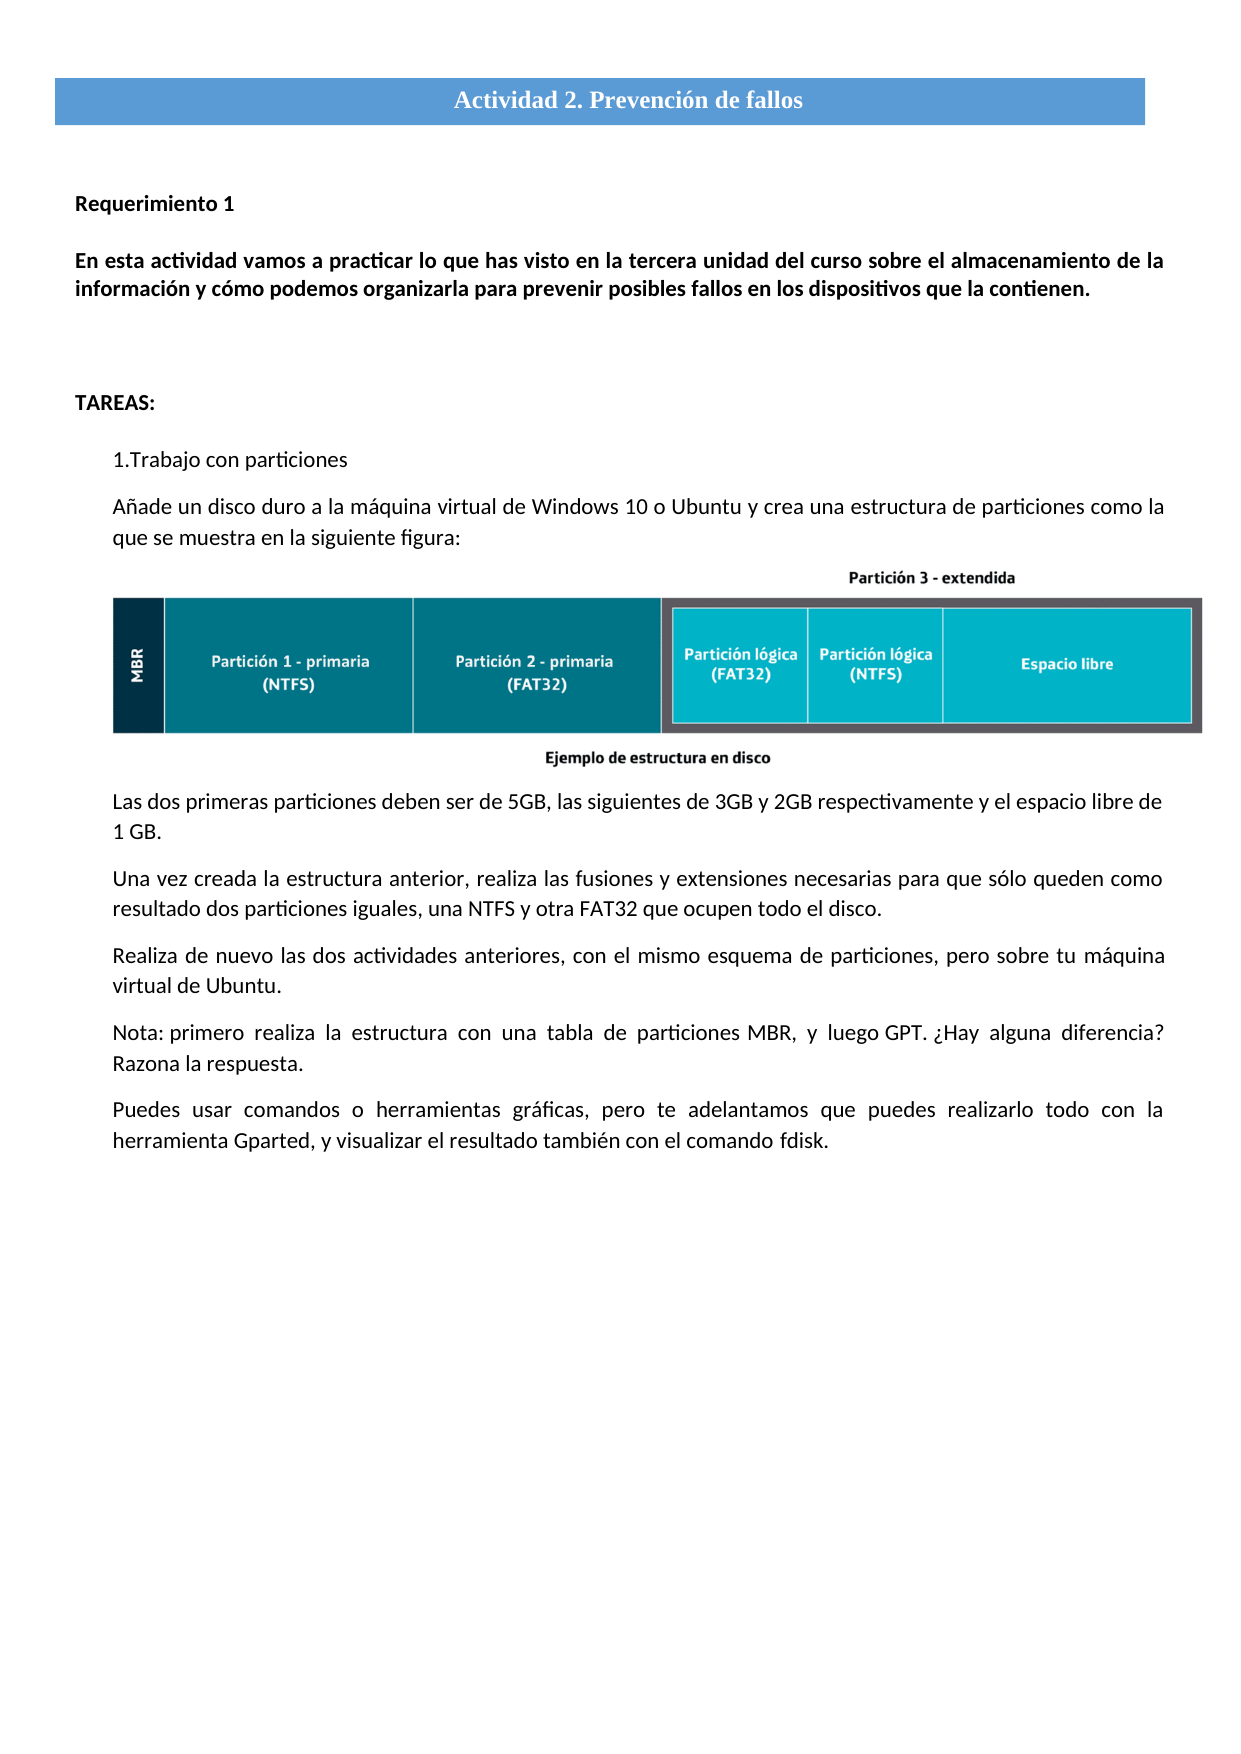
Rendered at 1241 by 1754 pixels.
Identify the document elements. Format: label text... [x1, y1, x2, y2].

text Requerimiento 1 [75, 189, 1165, 217]
text Una vez creada la estructura anterior, realiza las fusiones y extensiones necesarias para que sólo queden como resultado dos particiones iguales, una NTFS y otra FAT32 que ocupen todo el disco. [112, 864, 1165, 923]
text Añade un disco duro a la máquina virtual de Windows 10 o Ubuntu y crea una estructura de particiones como la que se muestra en la siguiente figura: [112, 492, 1165, 551]
text 1.Trabajo con particiones [112, 446, 1165, 474]
text Realiza de nuevo las dos actividades anteriores, con el mismo esquema de particiones, pero sobre tu máquina virtual de Ubuntu. [112, 941, 1165, 1000]
text Puedes usar comandos o herramientas gráficas, pero te adelantamos que puedes realizarlo todo con la herramienta Gparted, y visualizar el resultado también con el comando fdisk. [112, 1096, 1165, 1154]
text Nota: primero realiza la estructura con una tabla de particiones MBR, y luego GPT. ¿Hay alguna diferencia? Razona la respuesta. [112, 1018, 1165, 1077]
picture [112, 569, 1203, 769]
text Las dos primeras particiones deben ser de 5GB, las siguientes de 3GB y 2GB respectivamente y el espacio libre de 1 GB. [112, 787, 1165, 846]
text TAREAS: [75, 388, 1165, 416]
text En esta actividad vamos a practicar lo que has visto en la tercera unidad del curso sobre el almacenamiento de la información y cómo podemos organizarla para prevenir posibles fallos en los dispositivos que la contienen. [75, 246, 1165, 302]
